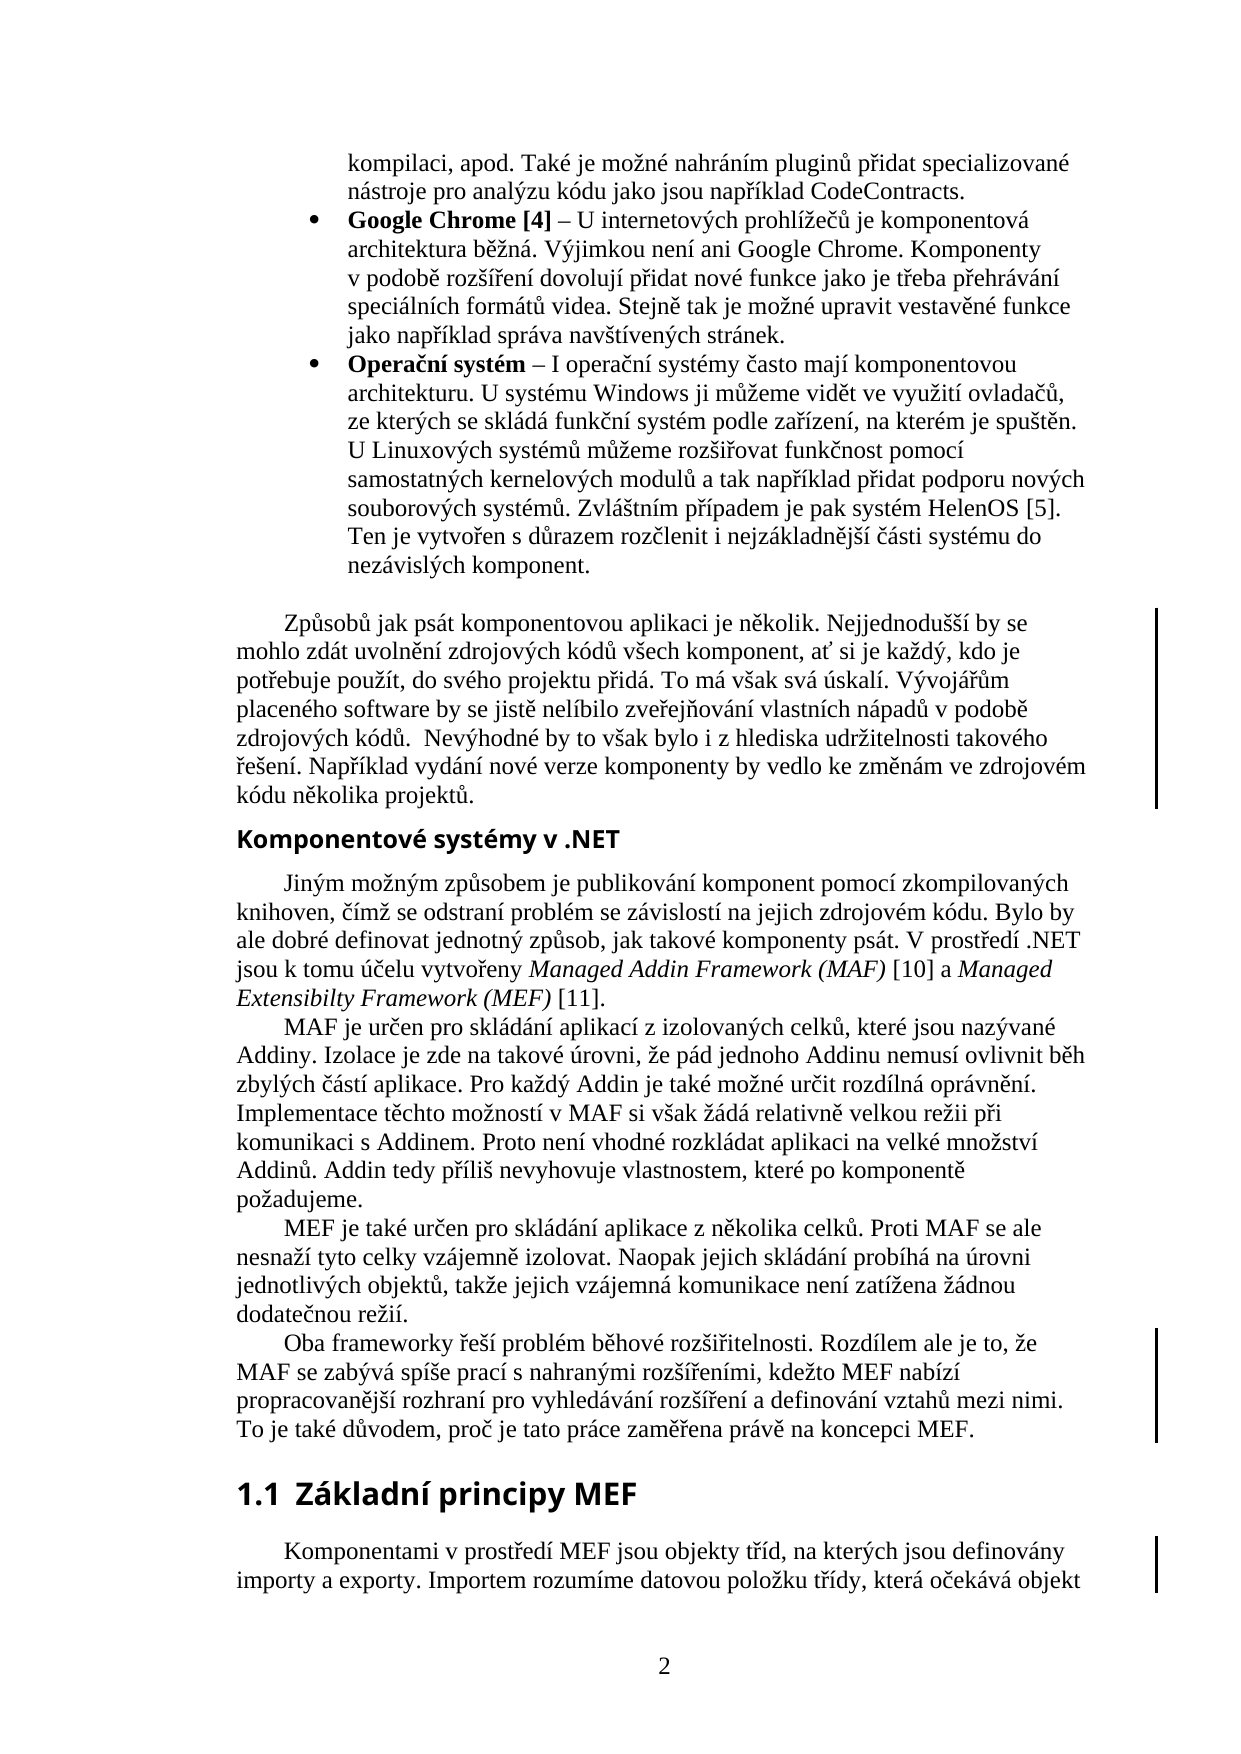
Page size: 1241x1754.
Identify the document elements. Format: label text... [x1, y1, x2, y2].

text MEF je také určen pro skládání aplikace z několika celků. Proti MAF se ale nesnaží tyto celky vzájemně izolovat. Naopak jejich skládání probíhá na úrovni jednotlivých objektů, takže jejich vzájemná komunikace není zatížena žádnou dodatečnou režií. [236, 1213, 1092, 1328]
list Operační systém – I operační systémy často mají komponentovou architekturu. U systému Windows ji můžeme vidět ve využití ovladačů, ze kterých se skládá funkční systém podle zařízení, na kterém je spuštěn. U Linuxových systémů můžeme rozšiřovat funkčnost pomocí samostatných kernelových modulů a tak například přidat podporu nových souborových systémů. Zvláštním případem je pak systém HelenOS [5]. Ten je vytvořen s důrazem rozčlenit i nejzákladnější části systému do nezávislých komponent. [310, 349, 1092, 579]
text Jiným možným způsobem je publikování komponent pomocí zkompilovaných knihoven, čímž se odstraní problém se závislostí na jejich zdrojovém kódu. Bylo by ale dobré definovat jednotný způsob, jak takové komponenty psát. V prostředí .NET jsou k tomu účelu vytvořeny Managed Addin Framework (MAF) [10] a Managed Extensibilty Framework (MEF) [11]. [236, 868, 1092, 1012]
text Komponentové systémy v .NET [236, 821, 1092, 856]
text MAF je určen pro skládání aplikací z izolovaných celků, které jsou nazývané Addiny. Izolace je zde na takové úrovni, že pád jednoho Addinu nemusí ovlivnit běh zbylých částí aplikace. Pro každý Addin je také možné určit rozdílná oprávnění. Implementace těchto možností v MAF si však žádá relativně velkou režii při komunikaci s Addinem. Proto není vhodné rozkládat aplikaci na velké množství Addinů. Addin tedy příliš nevyhovuje vlastnostem, které po komponentě požadujeme. [236, 1012, 1092, 1213]
text Způsobů jak psát komponentovou aplikaci je několik. Nejjednodušší by se mohlo zdát uvolnění zdrojových kódů všech komponent, ať si je každý, kdo je potřebuje použít, do svého projektu přidá. To má však svá úskalí. Vývojářům placeného software by se jistě nelíbilo zveřejňování vlastních nápadů v podobě zdrojových kódů. Nevýhodné by to však bylo i z hlediska udržitelnosti takového řešení. Například vydání nové verze komponenty by vedlo ke změnám ve zdrojovém kódu několika projektů. [236, 608, 1092, 809]
text Oba frameworky řeší problém běhové rozšiřitelnosti. Rozdílem ale je to, že MAF se zabývá spíše prací s nahranými rozšířeními, kdežto MEF nabízí propracovanější rozhraní pro vyhledávání rozšíření a definování vztahů mezi nimi. To je také důvodem, proč je tato práce zaměřena právě na koncepci MEF. [236, 1328, 1092, 1443]
list Google Chrome [4] – U internetových prohlížečů je komponentová architektura běžná. Výjimkou není ani Google Chrome. Komponenty v podobě rozšíření dovolují přidat nové funkce jako je třeba přehrávání speciálních formátů videa. Stejně tak je možné upravit vestavěné funkce jako například správa navštívených stránek. [310, 205, 1092, 349]
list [310, 148, 1092, 205]
subtitle Základní principy MEF [236, 1472, 1092, 1515]
